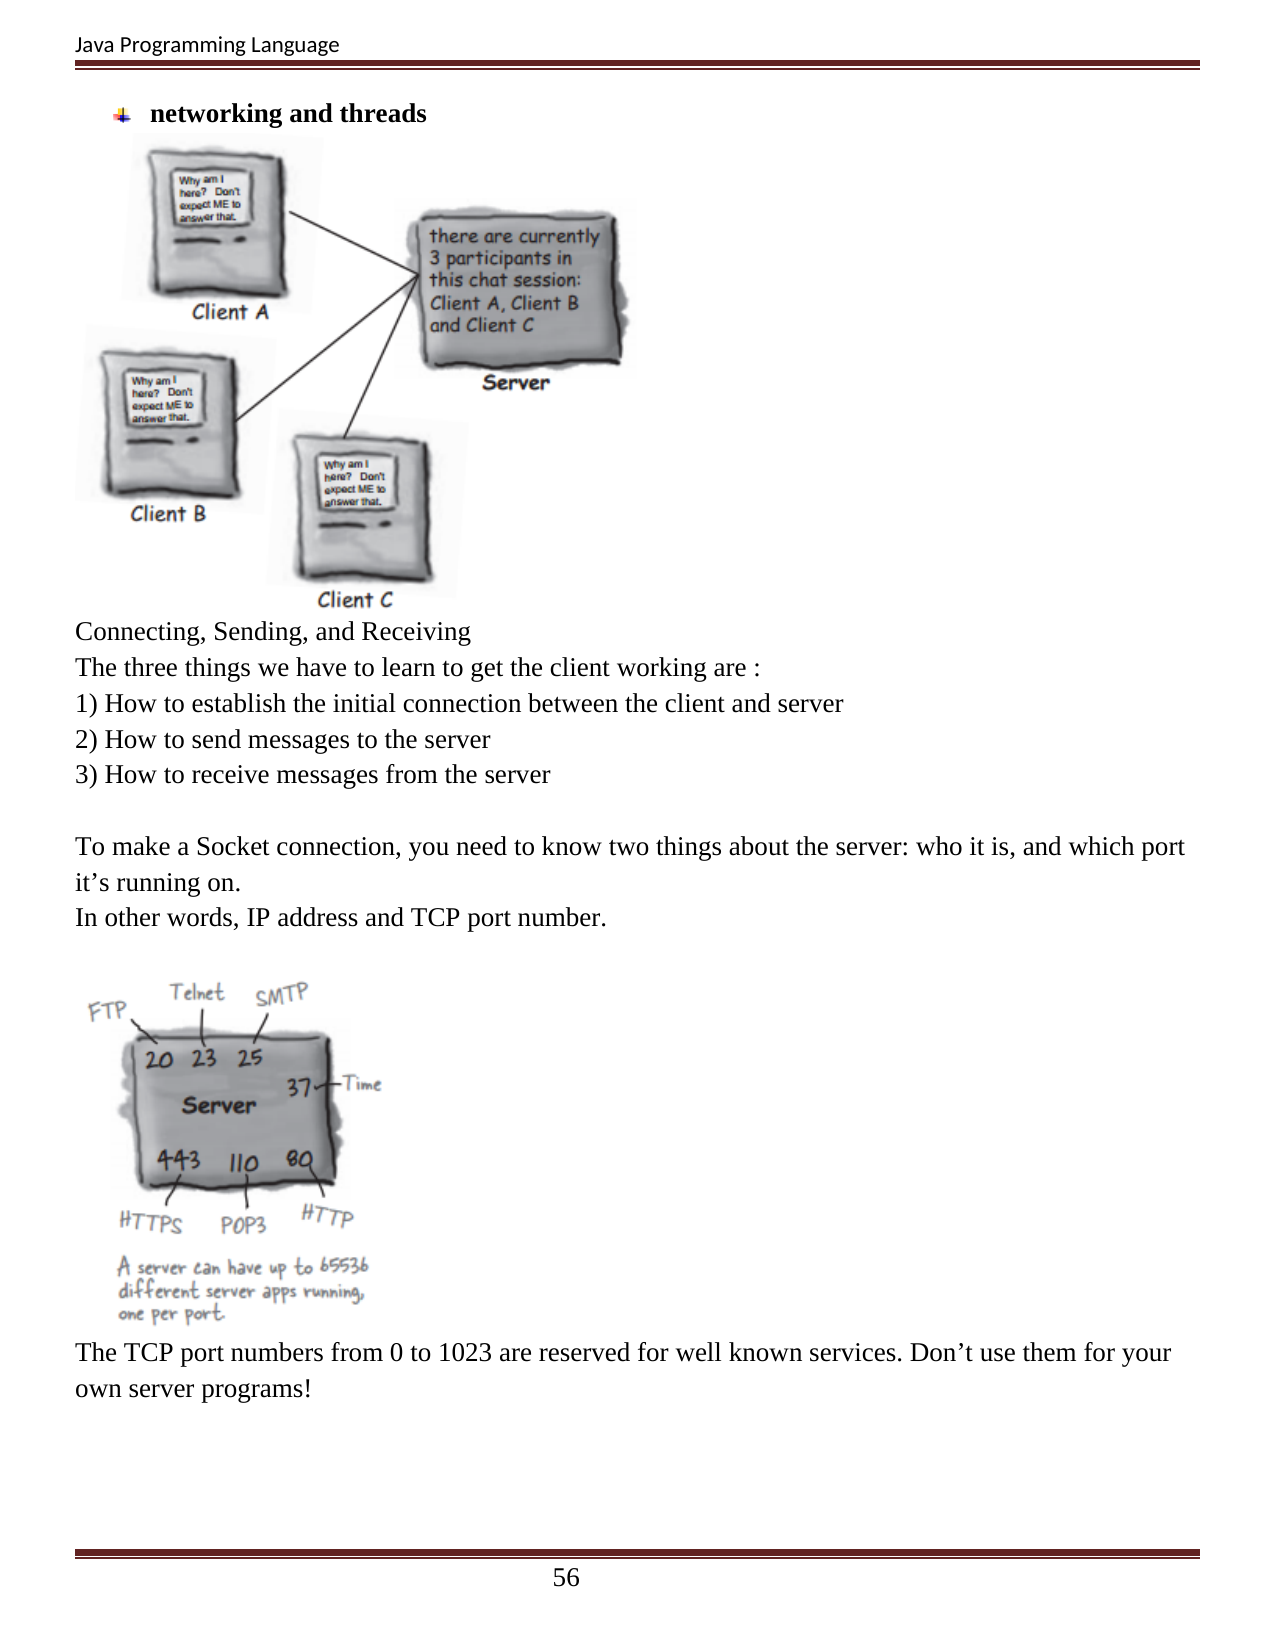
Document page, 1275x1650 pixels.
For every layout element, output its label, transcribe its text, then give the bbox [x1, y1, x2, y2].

picture [75, 133, 644, 612]
text The TCP port numbers from 0 to 1023 are reserved for well known services. Don’t use them for your [75, 1336, 1200, 1367]
text it’s running on. [75, 866, 1200, 897]
picture [113, 106, 131, 123]
text 2) How to send messages to the server [75, 723, 1200, 754]
text To make a Socket connection, you need to know two things about the server: who it is, and which port [75, 830, 1200, 861]
picture [75, 972, 413, 1333]
list networking and threads [112, 97, 1200, 129]
text Connecting, Sending, and Receiving [75, 616, 1200, 647]
text 1) How to establish the initial connection between the client and server [75, 687, 1200, 718]
text In other words, IP address and TCP port number. [75, 901, 1200, 932]
text 3) How to receive messages from the server [75, 758, 1200, 789]
text own server programs! [75, 1372, 1200, 1403]
text The three things we have to learn to get the client working are : [75, 651, 1200, 682]
